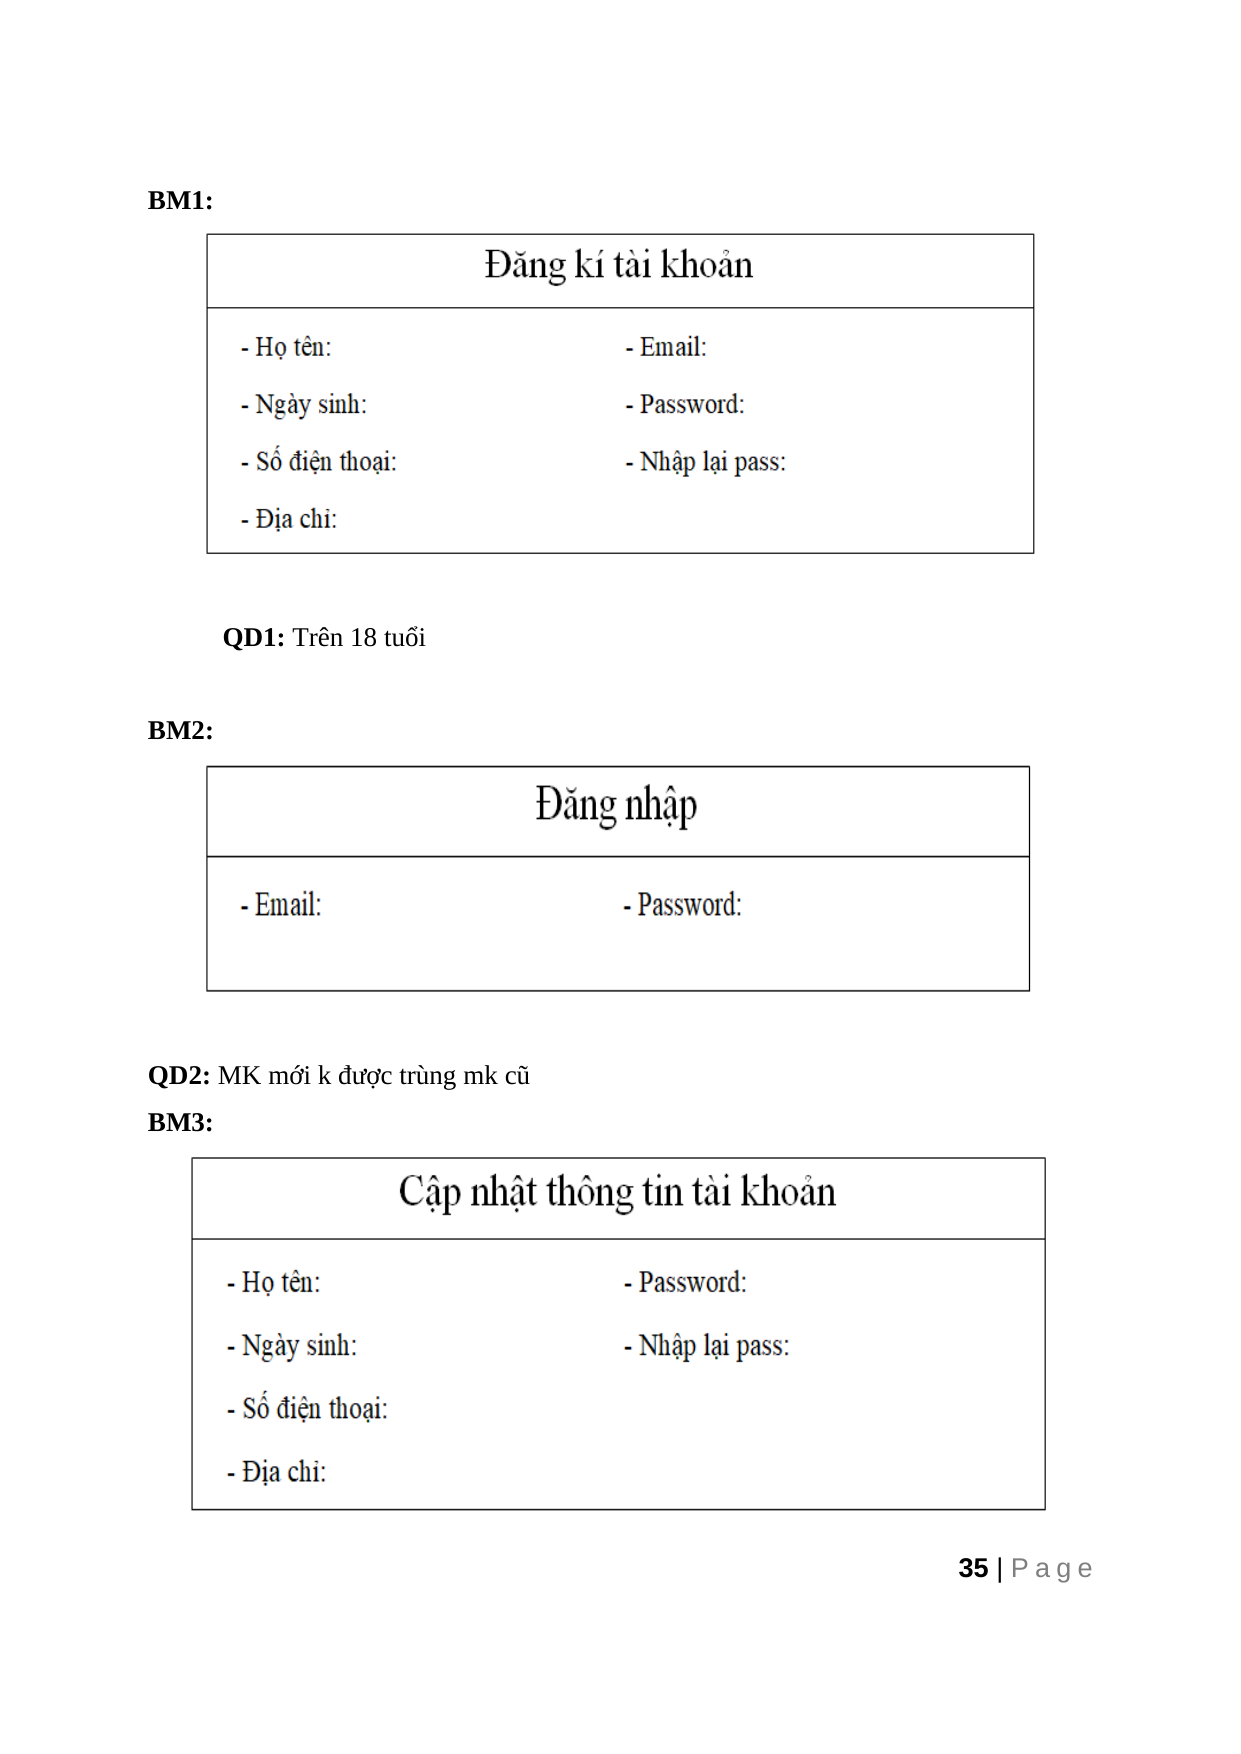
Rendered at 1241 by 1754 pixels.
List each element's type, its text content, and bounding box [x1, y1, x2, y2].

text QD1: Trên 18 tuổi [148, 621, 1092, 652]
picture [188, 1152, 1053, 1516]
text BM3: [148, 1106, 1092, 1137]
text QD2: MK mới k được trùng mk cũ [148, 1059, 1092, 1091]
text BM1: [148, 184, 1092, 215]
picture [202, 230, 1039, 559]
picture [203, 760, 1037, 998]
text BM2: [148, 714, 1092, 745]
